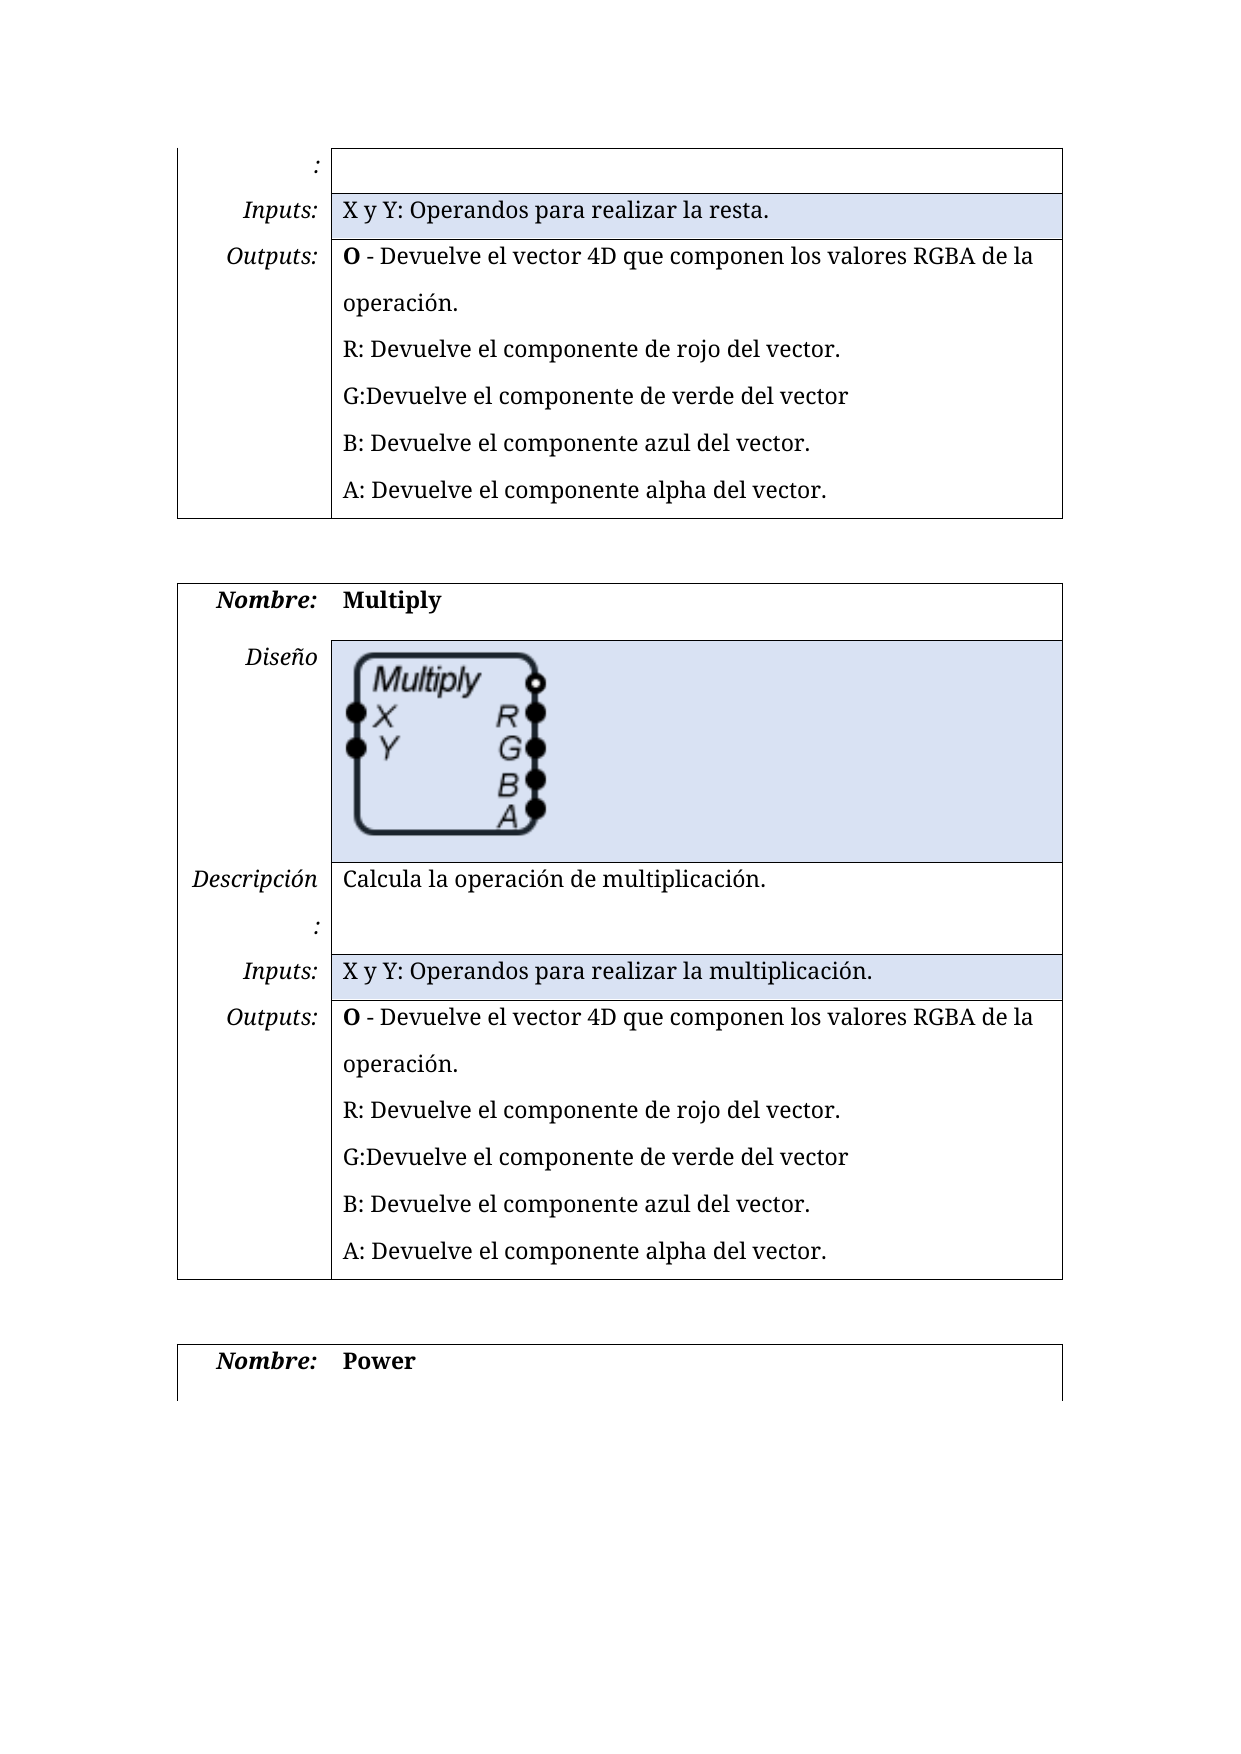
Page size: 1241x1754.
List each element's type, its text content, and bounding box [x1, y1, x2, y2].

table_header Power [331, 1345, 1062, 1401]
table_cell O - Devuelve el vector 4D que componen los valores RGBA de la operación. R: Devuelve el componente de rojo del vector. G:Devuelve el componente de verde del vector B: Devuelve el componente azul del vector. A: Devuelve el componente alpha del vector. [332, 1001, 1062, 1279]
table_cell Diseño [178, 640, 331, 862]
table_cell Outputs: [178, 1000, 331, 1279]
table_cell Descripción: [178, 862, 331, 954]
table_header Nombre: [178, 1345, 331, 1401]
table_cell Inputs: [178, 954, 331, 999]
table_cell Calcula la operación de multiplicación. [332, 863, 1062, 954]
table_cell X y Y: Operandos para realizar la multiplicación. [332, 955, 1062, 999]
table_cell O - Devuelve el vector 4D que componen los valores RGBA de la operación. R: Devuelve el componente de rojo del vector. G:Devuelve el componente de verde del vector B: Devuelve el componente azul del vector. A: Devuelve el componente alpha del vector. [332, 240, 1062, 518]
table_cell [332, 149, 1062, 193]
table_header Multiply [331, 584, 1062, 640]
table_cell [332, 641, 1062, 862]
table_cell X y Y: Operandos para realizar la resta. [332, 194, 1062, 238]
table_cell Descripción: [178, 148, 331, 193]
picture [342, 641, 551, 849]
table_cell Outputs: [178, 239, 331, 518]
table_header Nombre: [178, 584, 331, 640]
table_cell Inputs: [178, 193, 331, 238]
